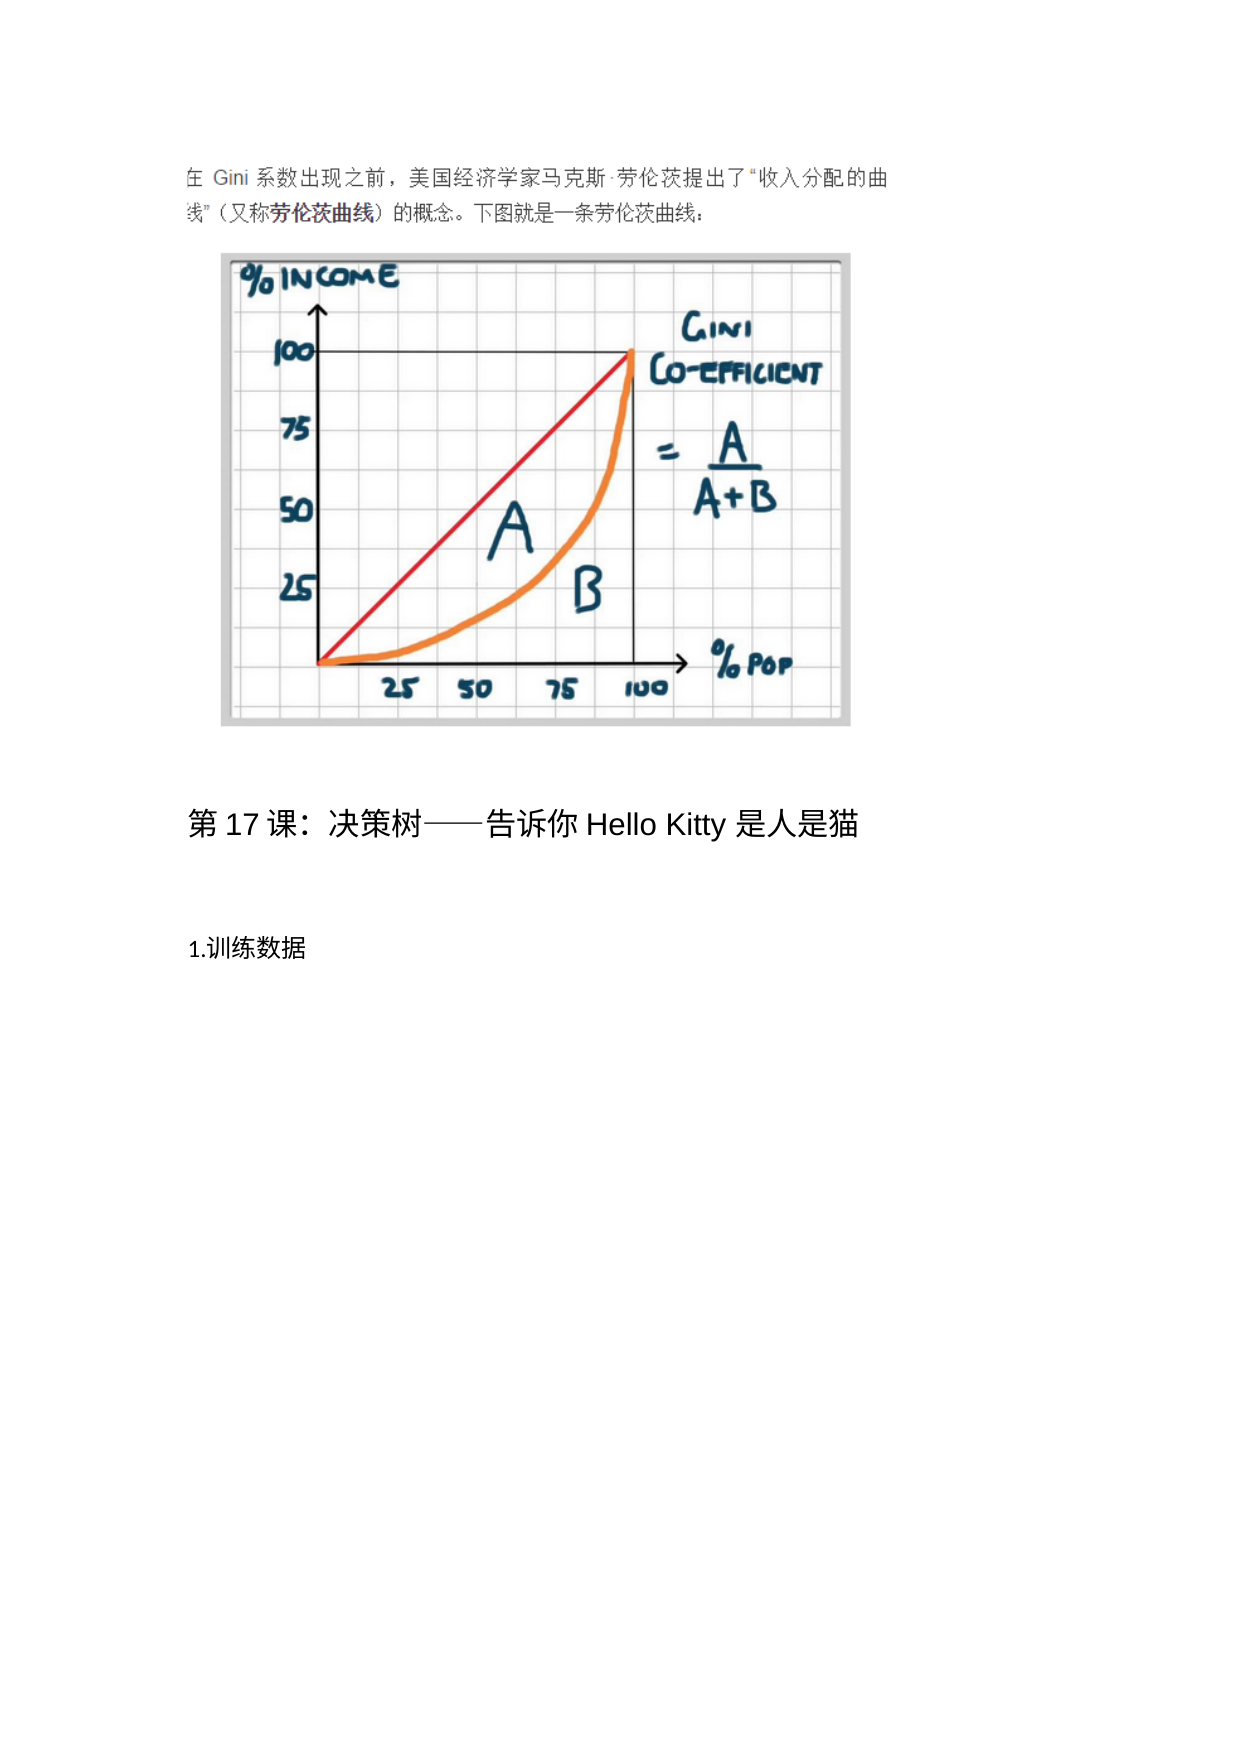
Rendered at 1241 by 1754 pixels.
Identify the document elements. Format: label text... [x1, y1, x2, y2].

subtitle 第17课：决策树——告诉你 Hello Kitty 是人是猫 [187, 789, 1053, 854]
picture [187, 162, 910, 739]
text 1.训练数据 [187, 914, 1053, 979]
